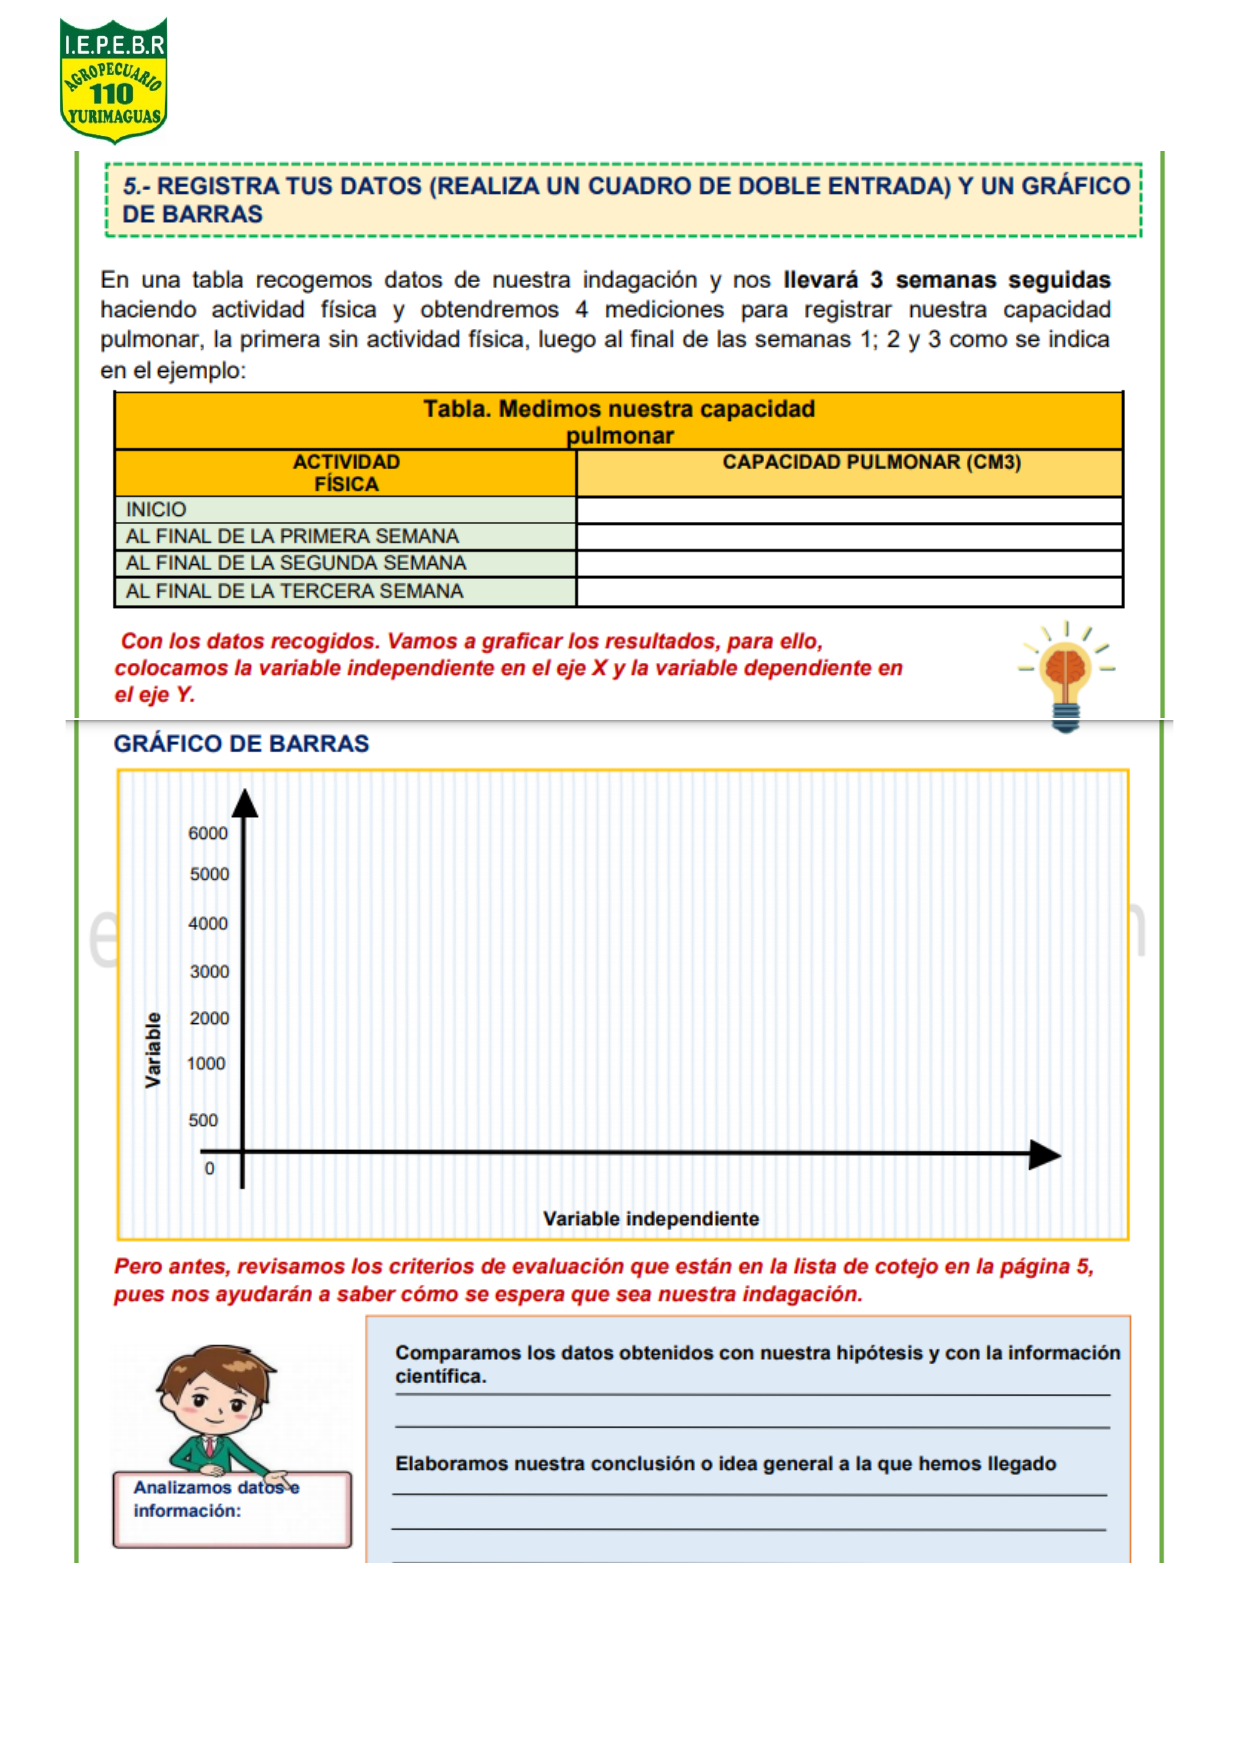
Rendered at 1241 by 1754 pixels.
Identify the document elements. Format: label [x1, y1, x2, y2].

picture [59, 16, 168, 146]
picture [66, 151, 1174, 718]
picture [65, 720, 1174, 1563]
